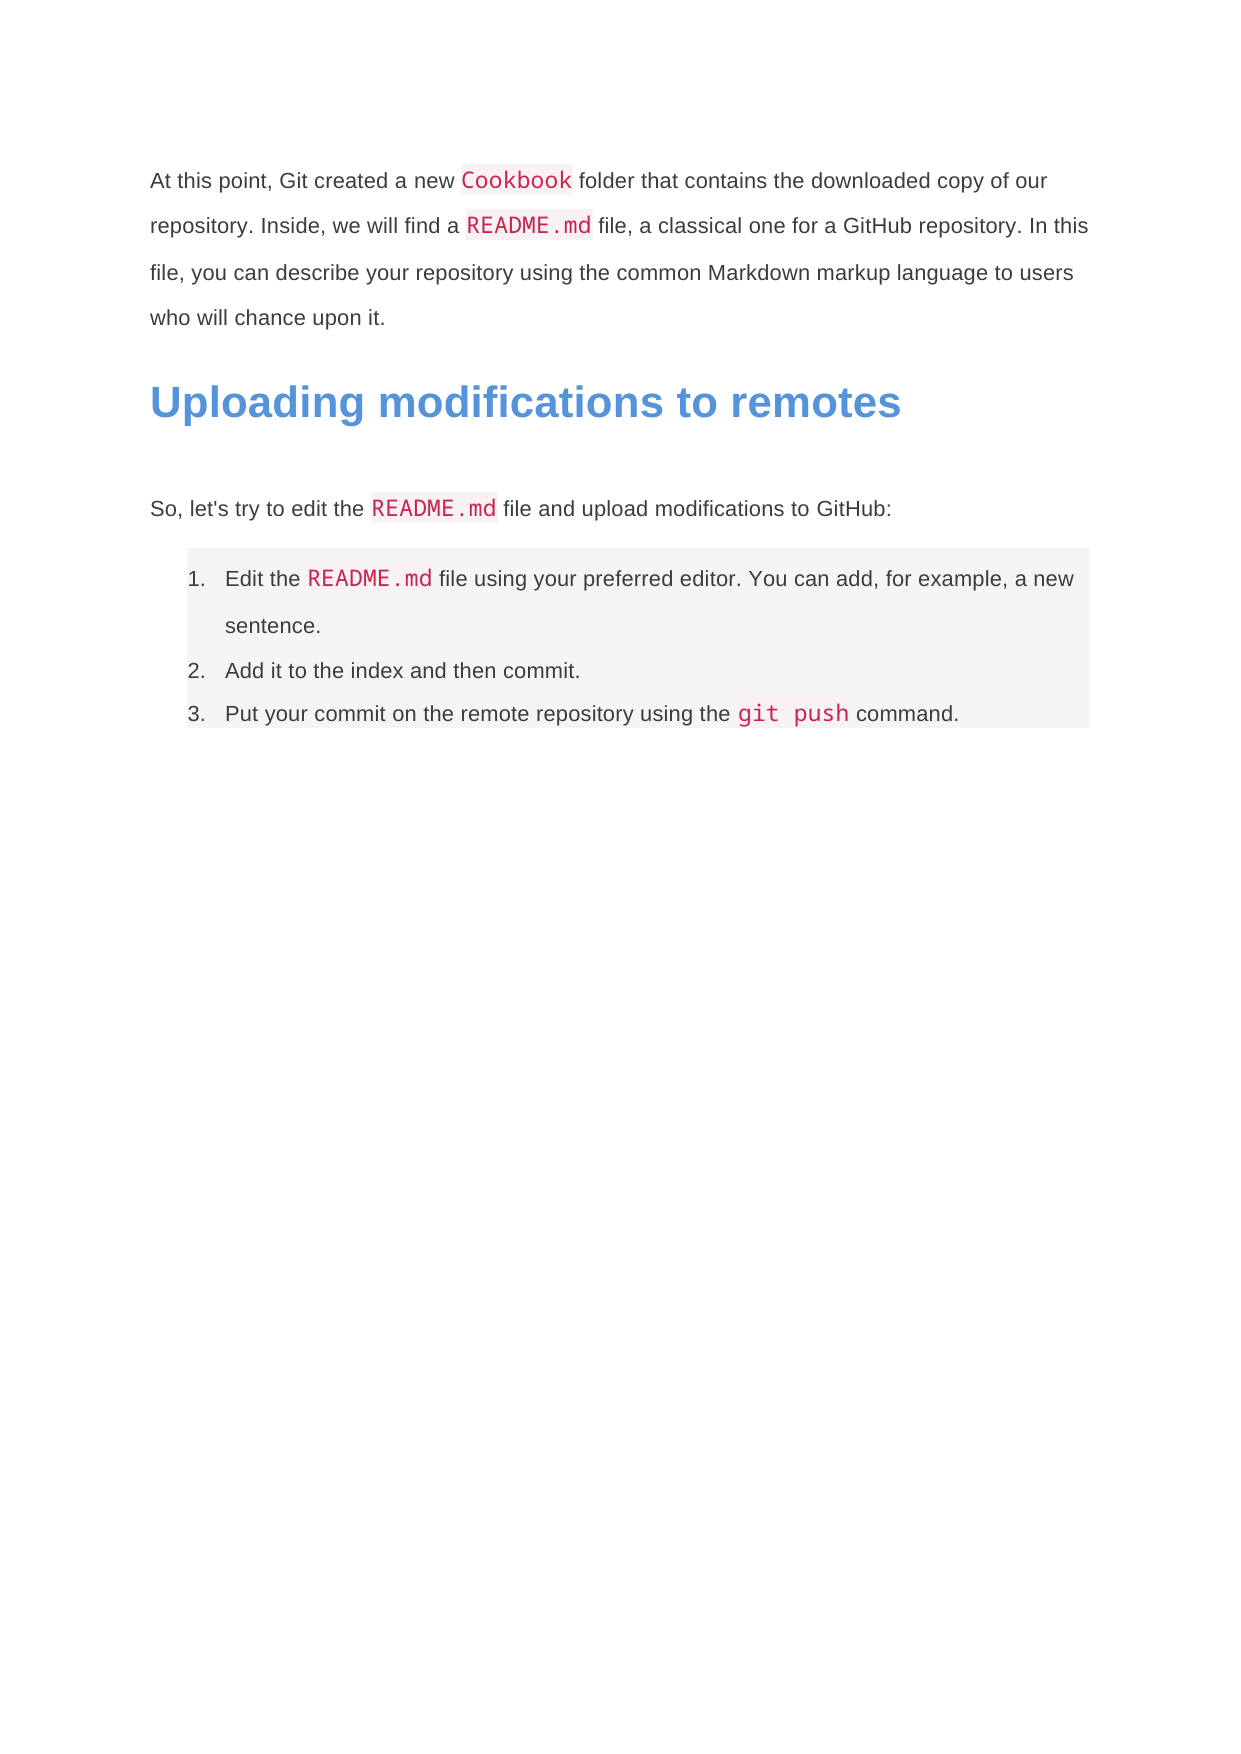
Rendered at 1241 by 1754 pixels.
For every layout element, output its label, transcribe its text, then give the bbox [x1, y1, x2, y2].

text So, let's try to edit the README.md file and upload modifications to GitHub: [150, 478, 1090, 523]
subtitle Uploading modifications to remotes [150, 377, 1090, 427]
text At this point, Git created a new Cookbook folder that contains the downloaded copy of our repository. Inside, we will find a README.md file, a classical one for a GitHub repository. In this file, you can describe your repository using the common Markdown markup language to users who will chance upon it. [150, 150, 1090, 330]
list Add it to the index and then commit. [187, 638, 1090, 683]
list Edit the README.md file using your preferred editor. You can add, for example, a new sentence. [187, 548, 1090, 638]
list Put your commit on the remote repository using the git push command. [187, 683, 1090, 728]
